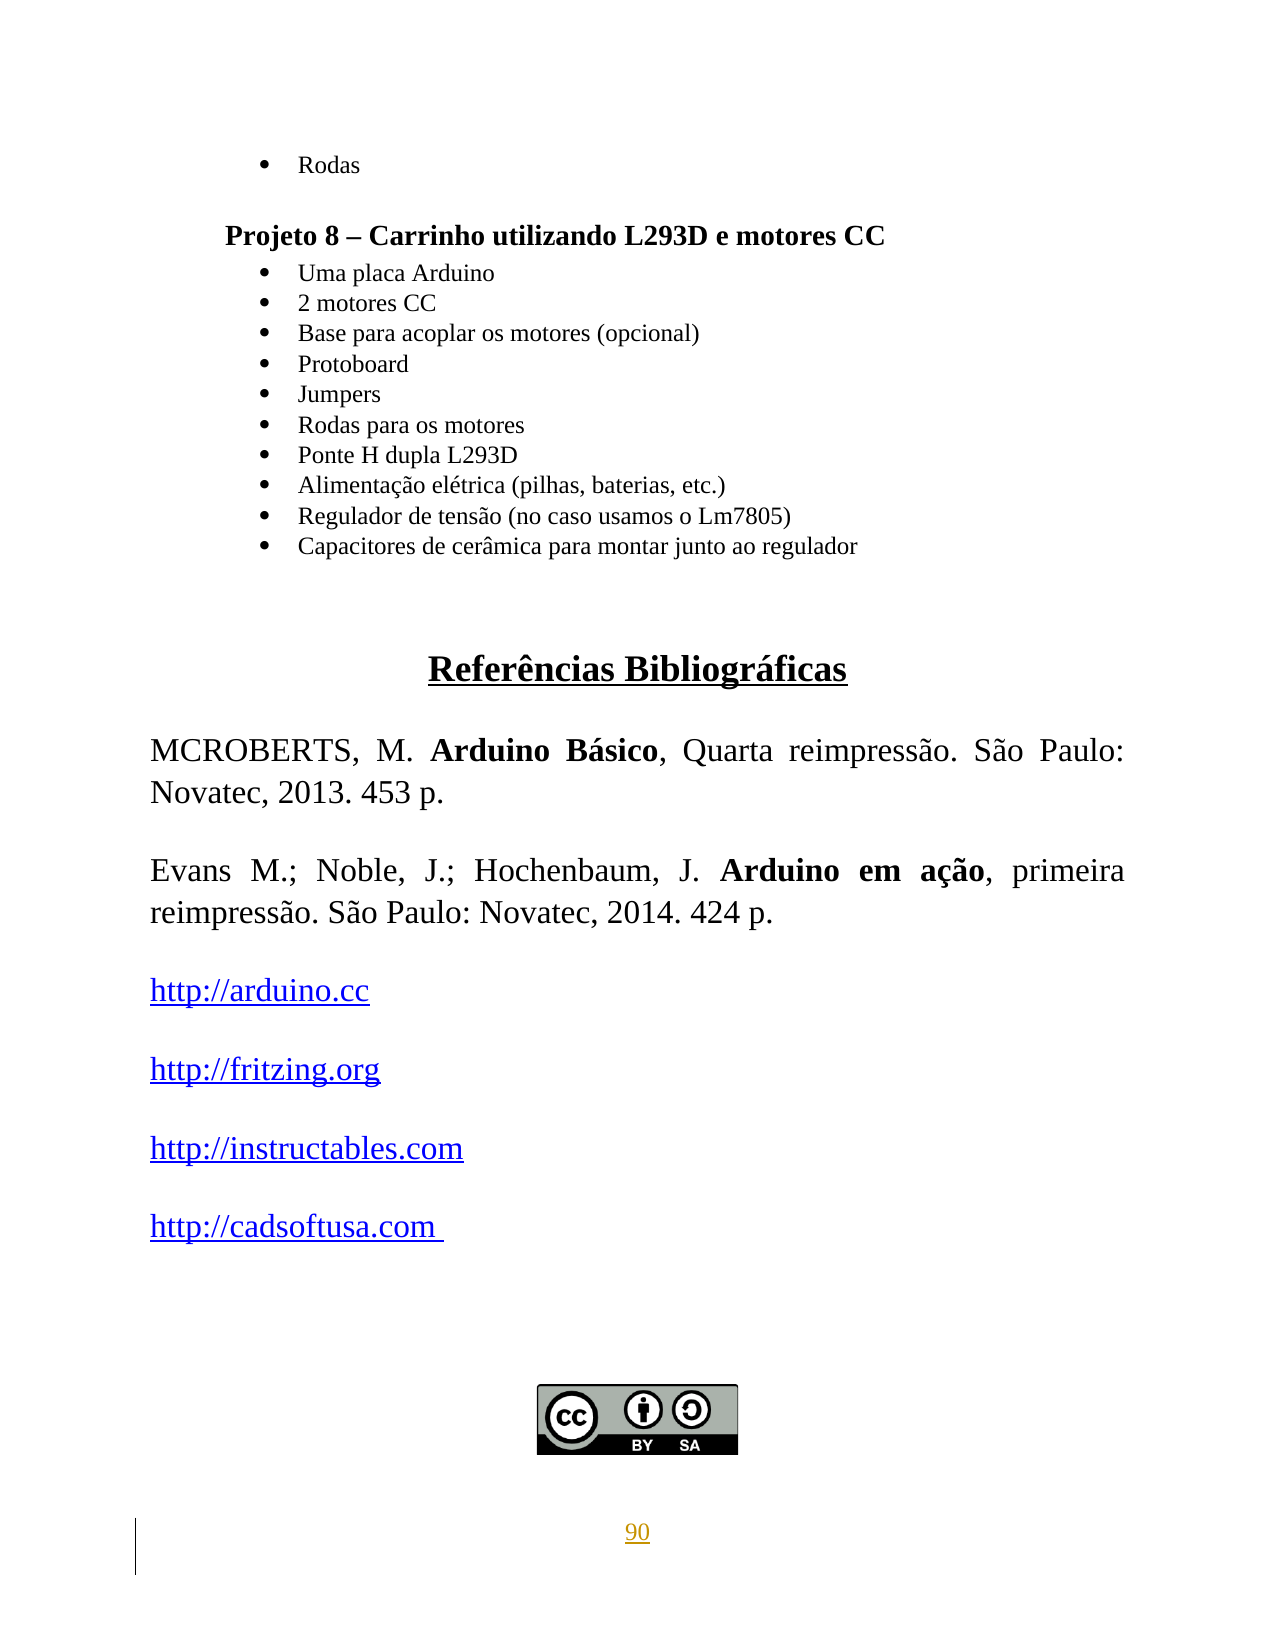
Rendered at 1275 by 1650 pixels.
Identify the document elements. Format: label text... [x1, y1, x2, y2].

text http://cadsoftusa.com [150, 1207, 1125, 1245]
list Rodas para os motores [260, 410, 1125, 438]
picture [536, 1384, 739, 1455]
list Uma placa Arduino [260, 258, 1125, 286]
text MCROBERTS, M. Arduino Básico, Quarta reimpressão. São Paulo: Novatec, 2013. 453 p. [150, 731, 1125, 810]
list Alimentação elétrica (pilhas, baterias, etc.) [260, 471, 1125, 499]
text http://fritzing.org [150, 1049, 1125, 1088]
text Projeto 8 – Carrinho utilizando L293D e motores CC [150, 218, 1125, 252]
list Rodas [260, 150, 1125, 179]
text http://arduino.cc [150, 971, 1125, 1009]
list Regulador de tensão (no caso usamos o Lm7805) [260, 501, 1125, 530]
text Referências Bibliográficas [150, 647, 1125, 690]
list Base para acoplar os motores (opcional) [260, 318, 1125, 347]
list Jumpers [260, 379, 1125, 408]
text Evans M.; Noble, J.; Hochenbaum, J. Arduino em ação, primeira reimpressão. São Paulo: Novatec, 2014. 424 p. [150, 851, 1125, 930]
list Ponte H dupla L293D [260, 440, 1125, 469]
list 2 motores CC [260, 288, 1125, 317]
list Protoboard [260, 349, 1125, 378]
list Capacitores de cerâmica para montar junto ao regulador [260, 531, 1125, 560]
text http://instructables.com [150, 1128, 1125, 1166]
